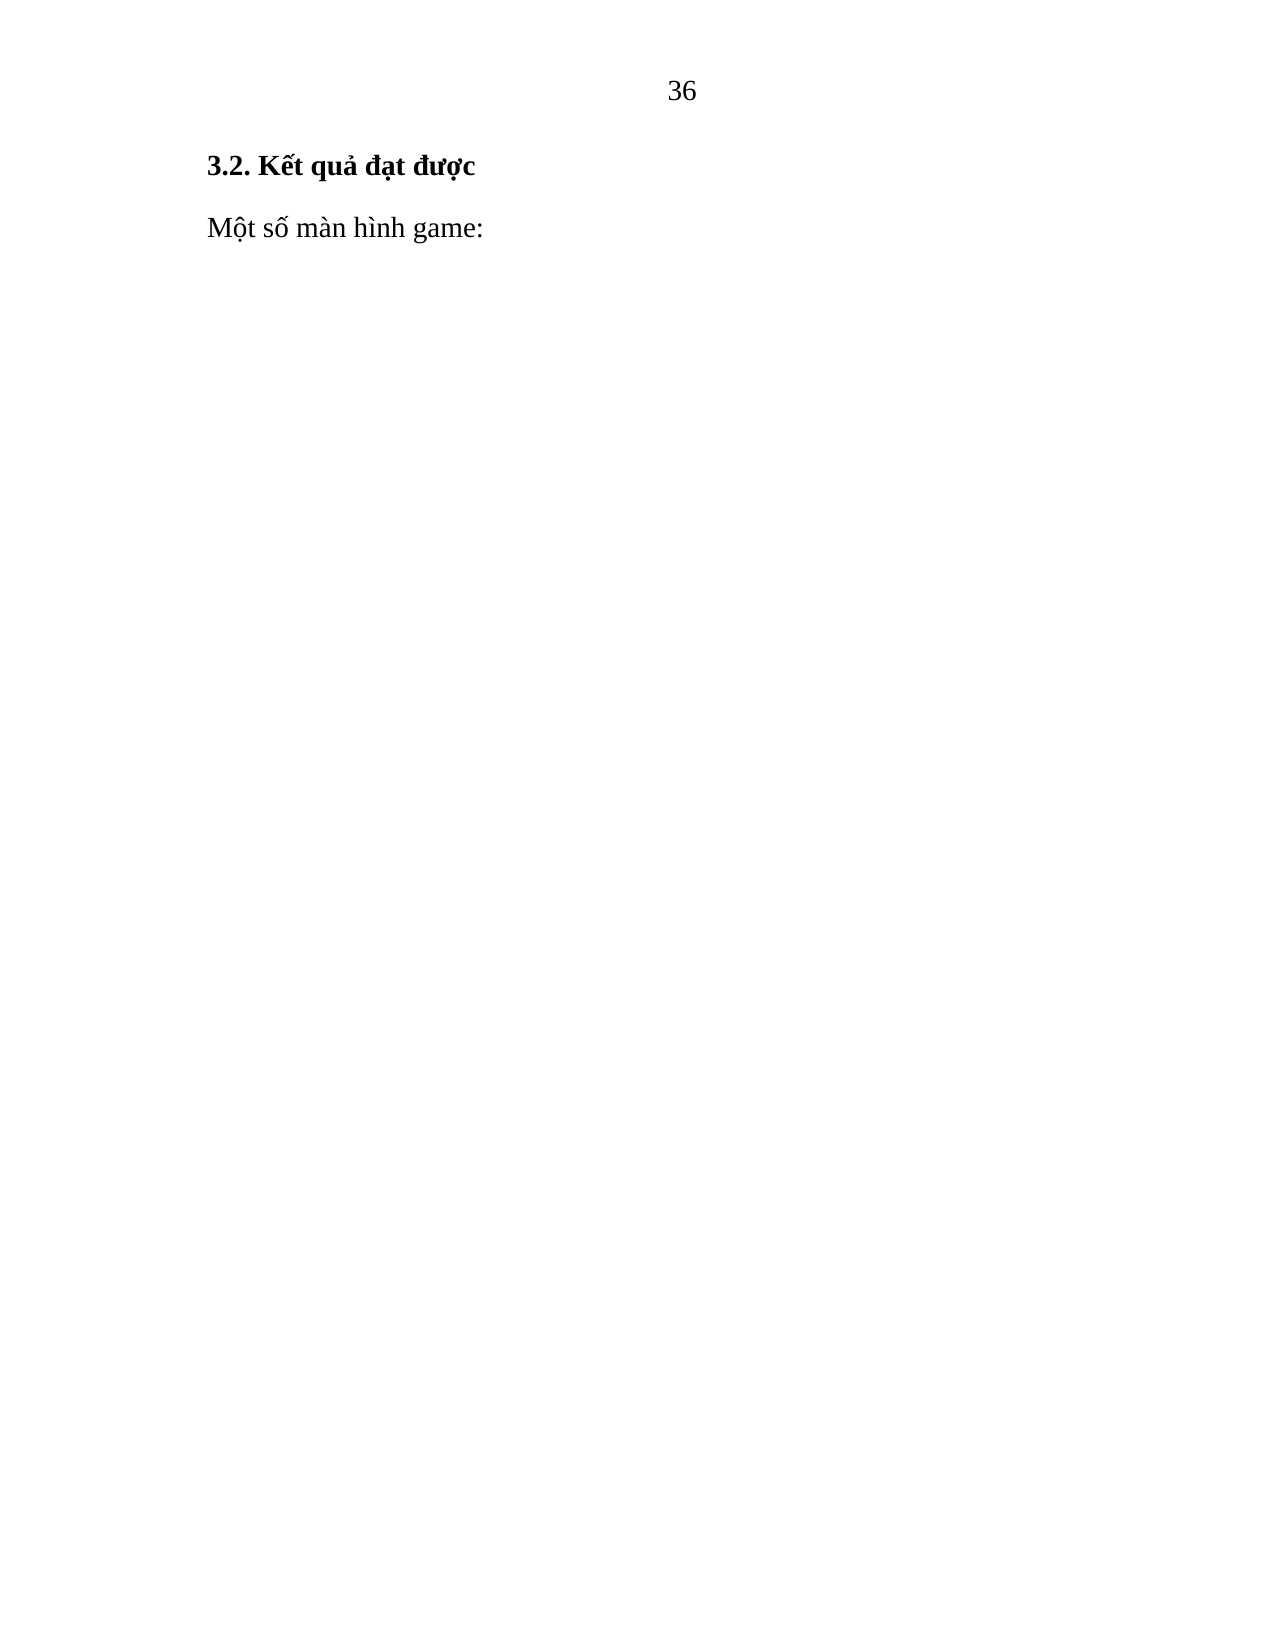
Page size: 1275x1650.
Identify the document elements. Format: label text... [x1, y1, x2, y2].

subtitle 3.2. Kết quả đạt được [207, 148, 1157, 181]
text Một số màn hình game: [207, 211, 1157, 244]
